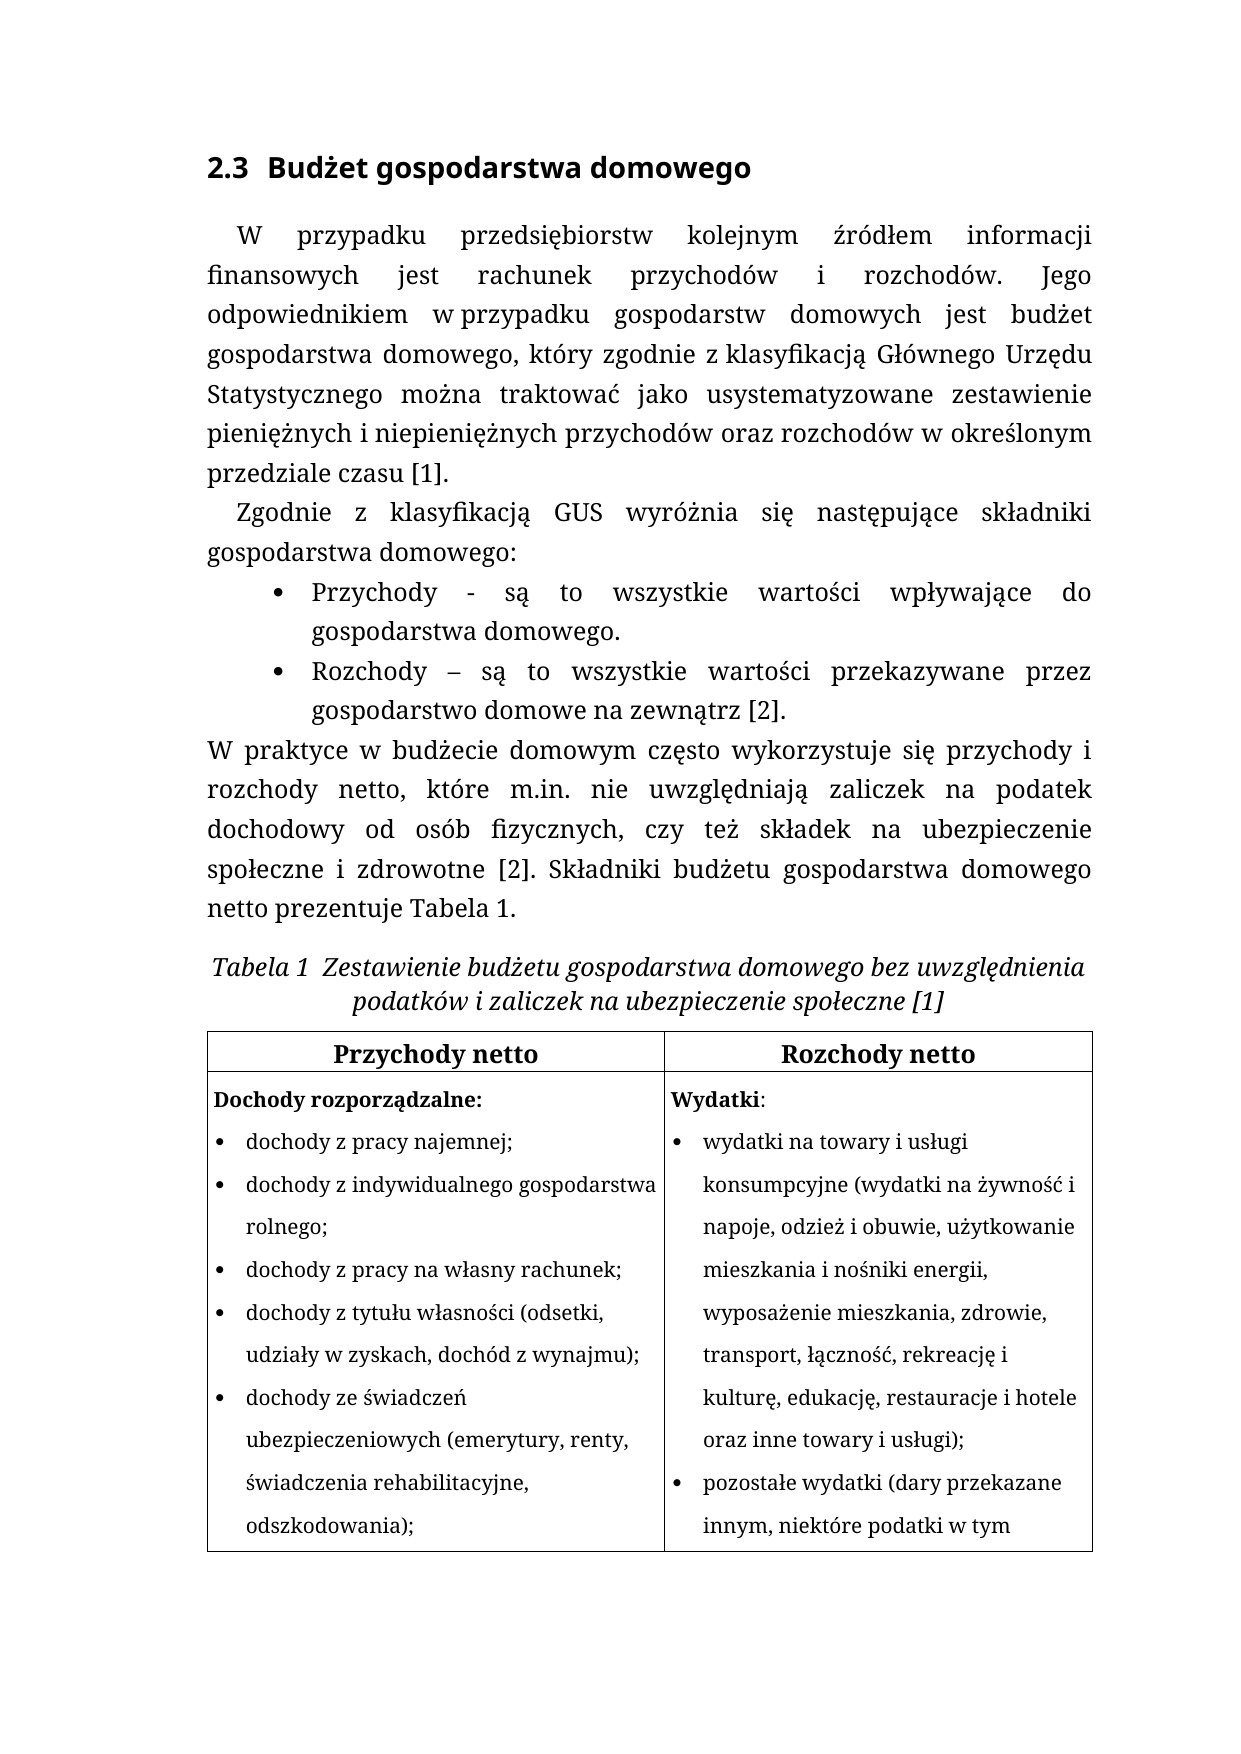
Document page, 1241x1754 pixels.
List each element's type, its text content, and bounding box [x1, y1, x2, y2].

list Rozchody – są to wszystkie wartości przekazywane przez gospodarstwo domowe na zewnątrz. [274, 648, 1092, 727]
text W przypadku przedsiębiorstw kolejnym źródłem informacji finansowych jest rachunek przychodów i rozchodów. Jego odpowiednikiem w przypadku gospodarstw domowych jest budżet gospodarstwa domowego, który zgodnie z klasyfikacją Głównego Urzędu Statystycznego można traktować jako usystematyzowane zestawienie pieniężnych i niepieniężnych przychodów oraz rozchodów w określonym przedziale czasu. [207, 212, 1092, 489]
table_header Rozchody netto [665, 1032, 1092, 1071]
text Tabela Zestawienie budżetu gospodarstwa domowego bez uwzględnienia podatków i zaliczek na ubezpieczenie społeczne [207, 950, 1092, 1018]
text W praktyce w budżecie domowym często wykorzystuje się przychody i rozchody netto, które m.in. nie uwzględniają zaliczek na podatek dochodowy od osób fizycznych, czy też składek na ubezpieczenie społeczne i zdrowotne. Składniki budżetu gospodarstwa domowego netto prezentuje Tabela 1. [207, 727, 1092, 925]
list Przychody - są to wszystkie wartości wpływające do gospodarstwa domowego. [274, 569, 1092, 648]
table_header Przychody netto [208, 1032, 664, 1071]
text Zgodnie z klasyfikacją GUS wyróżnia się następujące składniki gospodarstwa domowego: [207, 489, 1092, 569]
subtitle Budżet gospodarstwa domowego [207, 148, 1092, 187]
